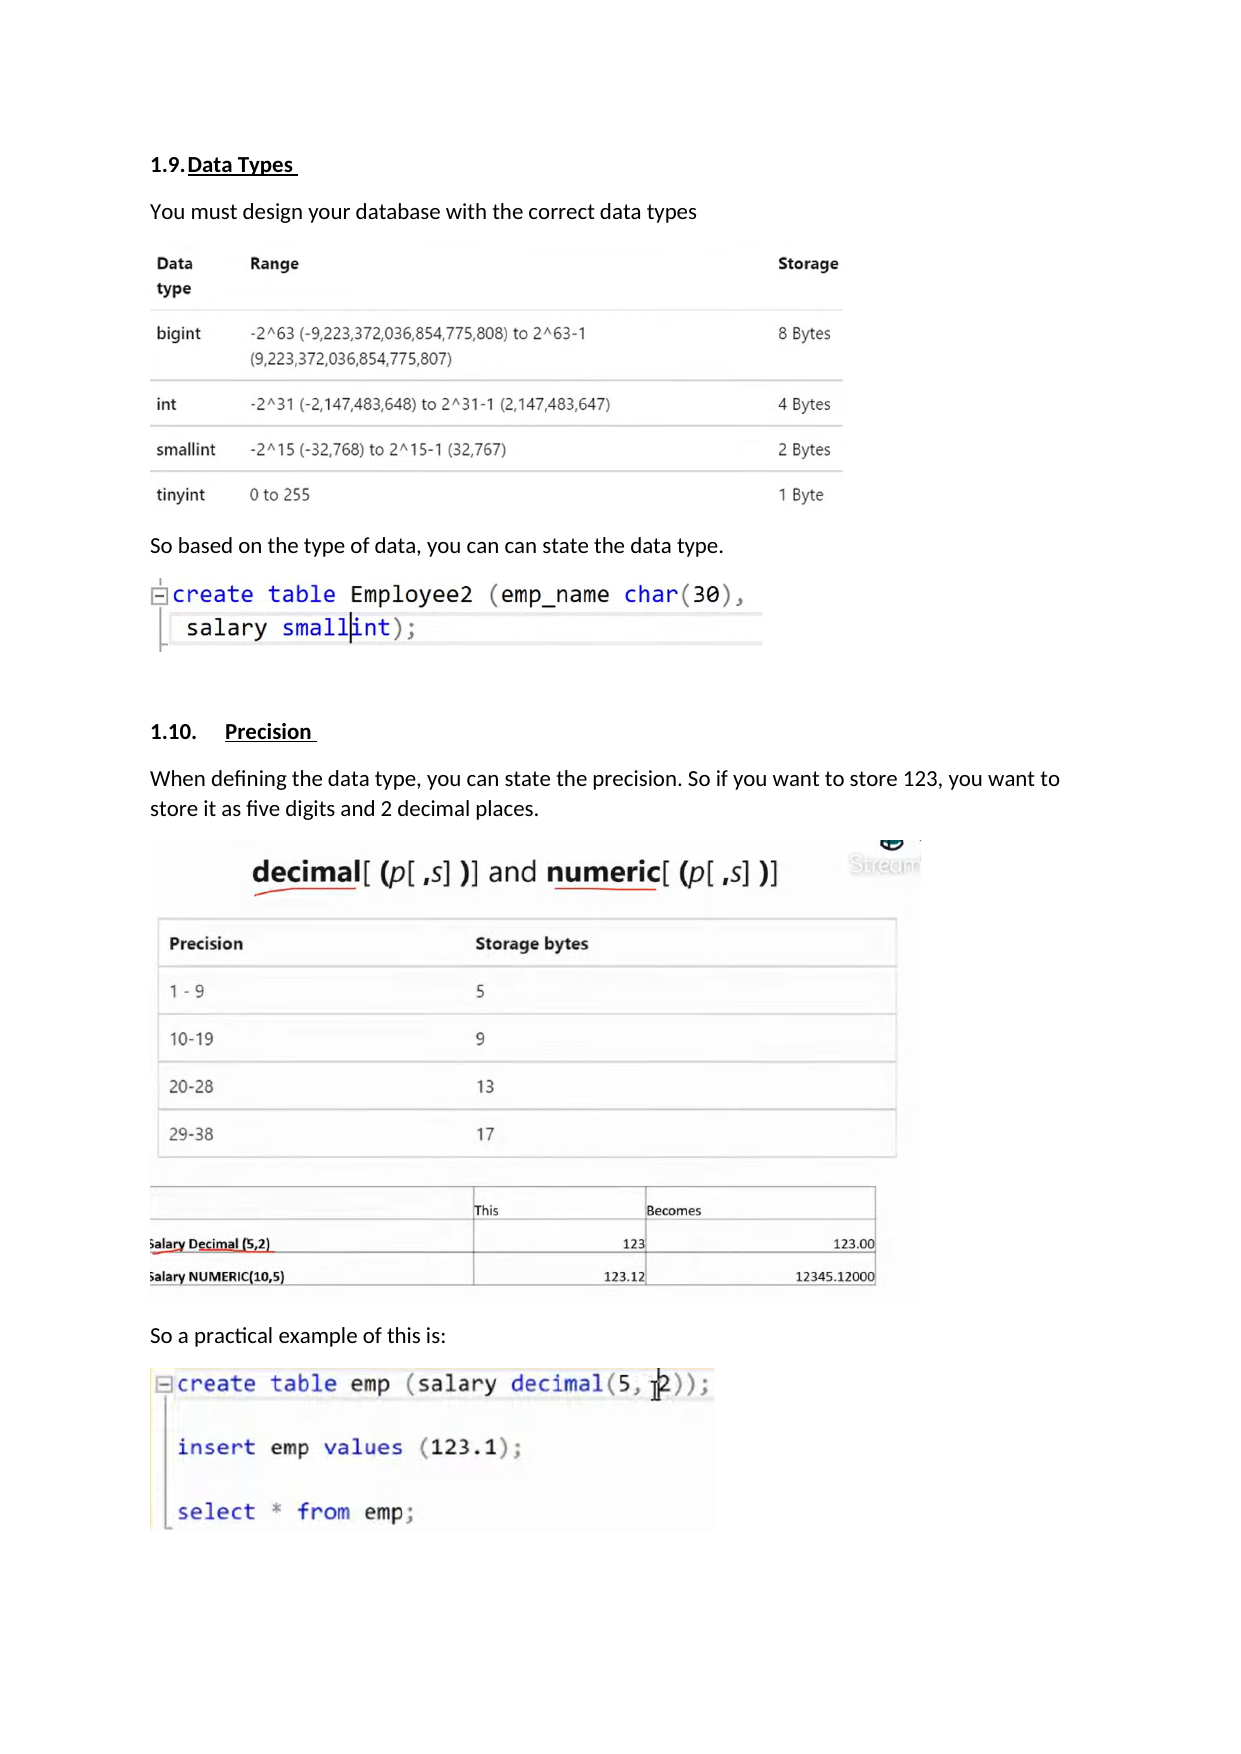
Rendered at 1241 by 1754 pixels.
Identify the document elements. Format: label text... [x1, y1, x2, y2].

picture [150, 1368, 715, 1531]
picture [150, 840, 922, 1303]
subtitle Data Types [150, 150, 1090, 178]
text When defining the data type, you can state the precision. So if you want to store 123, you want to store it as five digits and 2 decimal places. [150, 764, 1090, 822]
picture [150, 578, 763, 652]
text You must design your database with the correct data types [150, 197, 1090, 225]
text So a practical example of this is: [150, 1321, 1090, 1349]
subtitle Precision [150, 717, 1090, 745]
picture [150, 243, 843, 513]
text So based on the type of data, you can can state the data type. [150, 532, 1090, 559]
